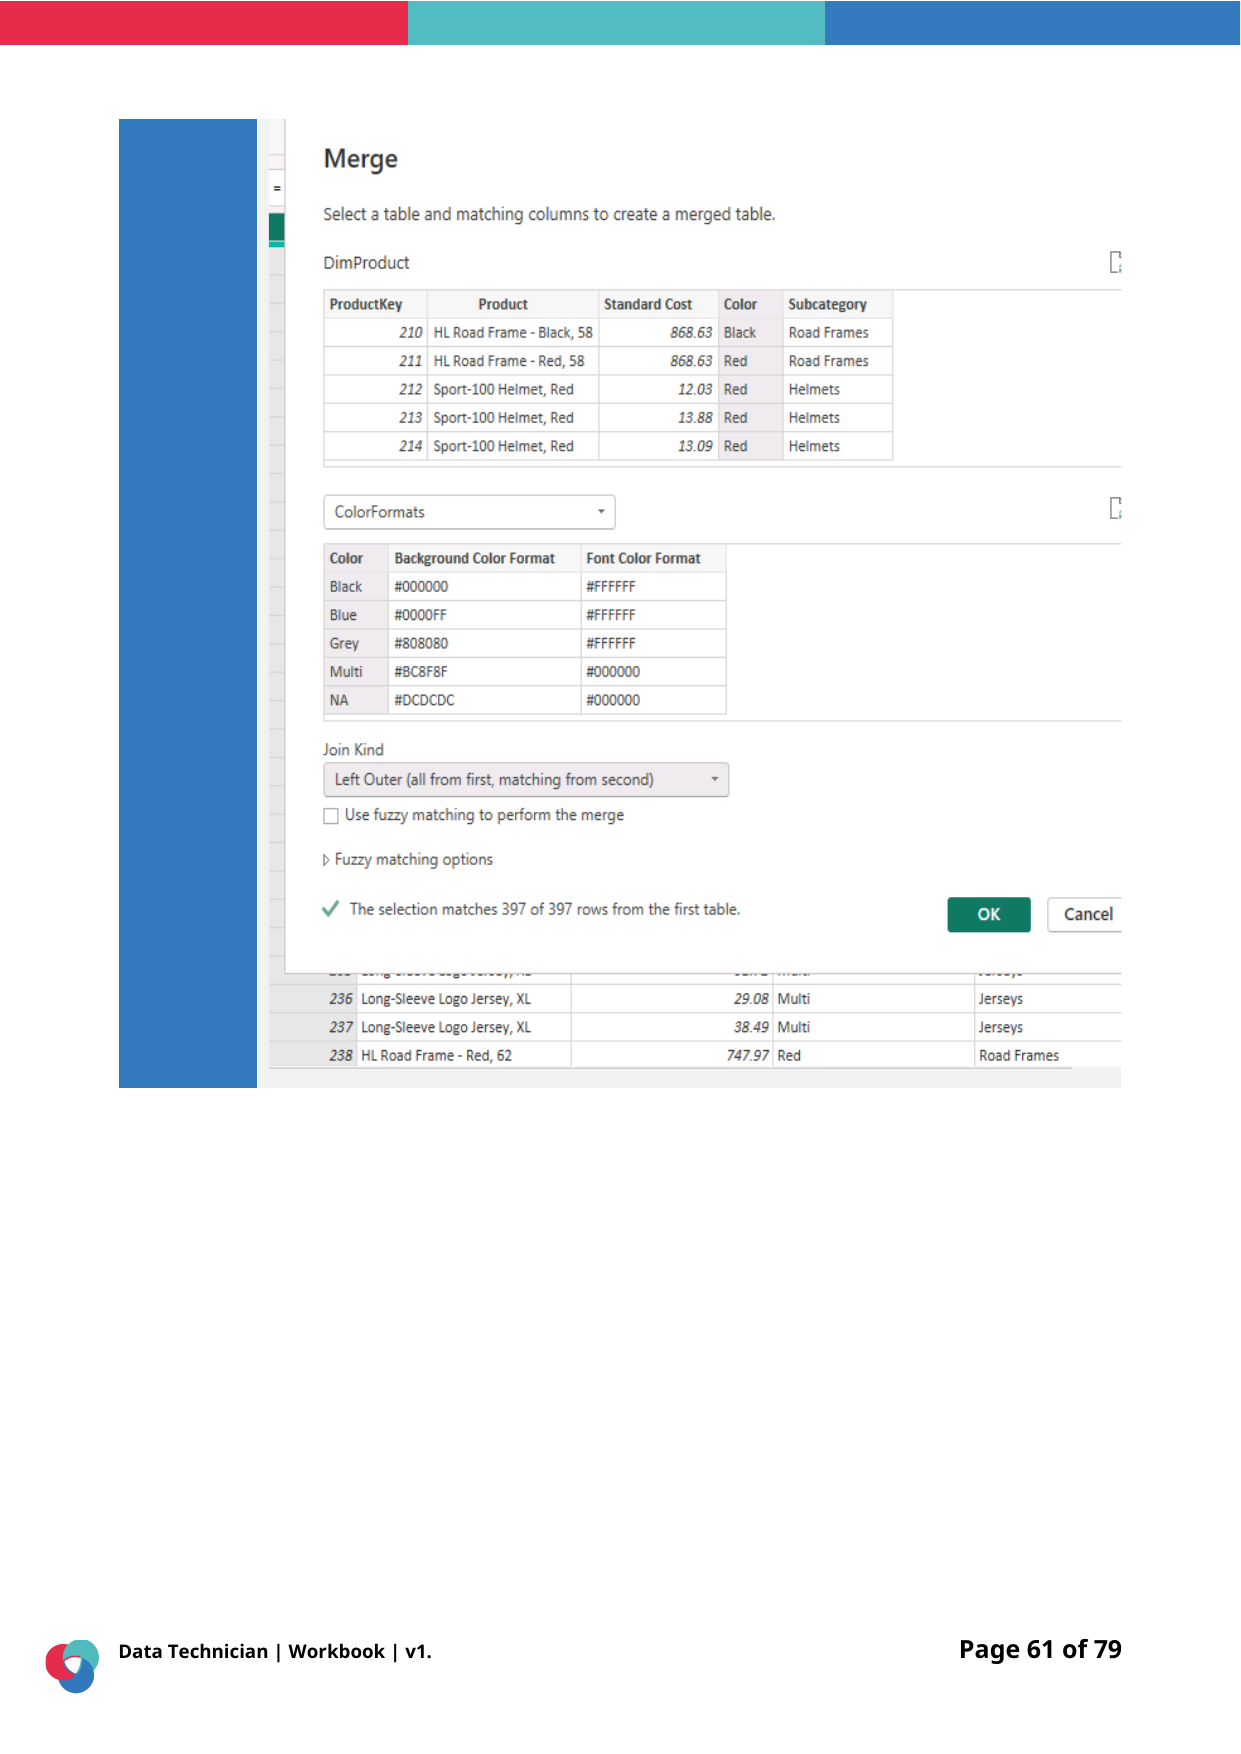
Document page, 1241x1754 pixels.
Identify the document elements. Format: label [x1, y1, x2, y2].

table_header [258, 119, 1121, 1088]
picture [45, 1640, 100, 1694]
picture [268, 119, 1122, 1069]
table_header [119, 119, 257, 1088]
